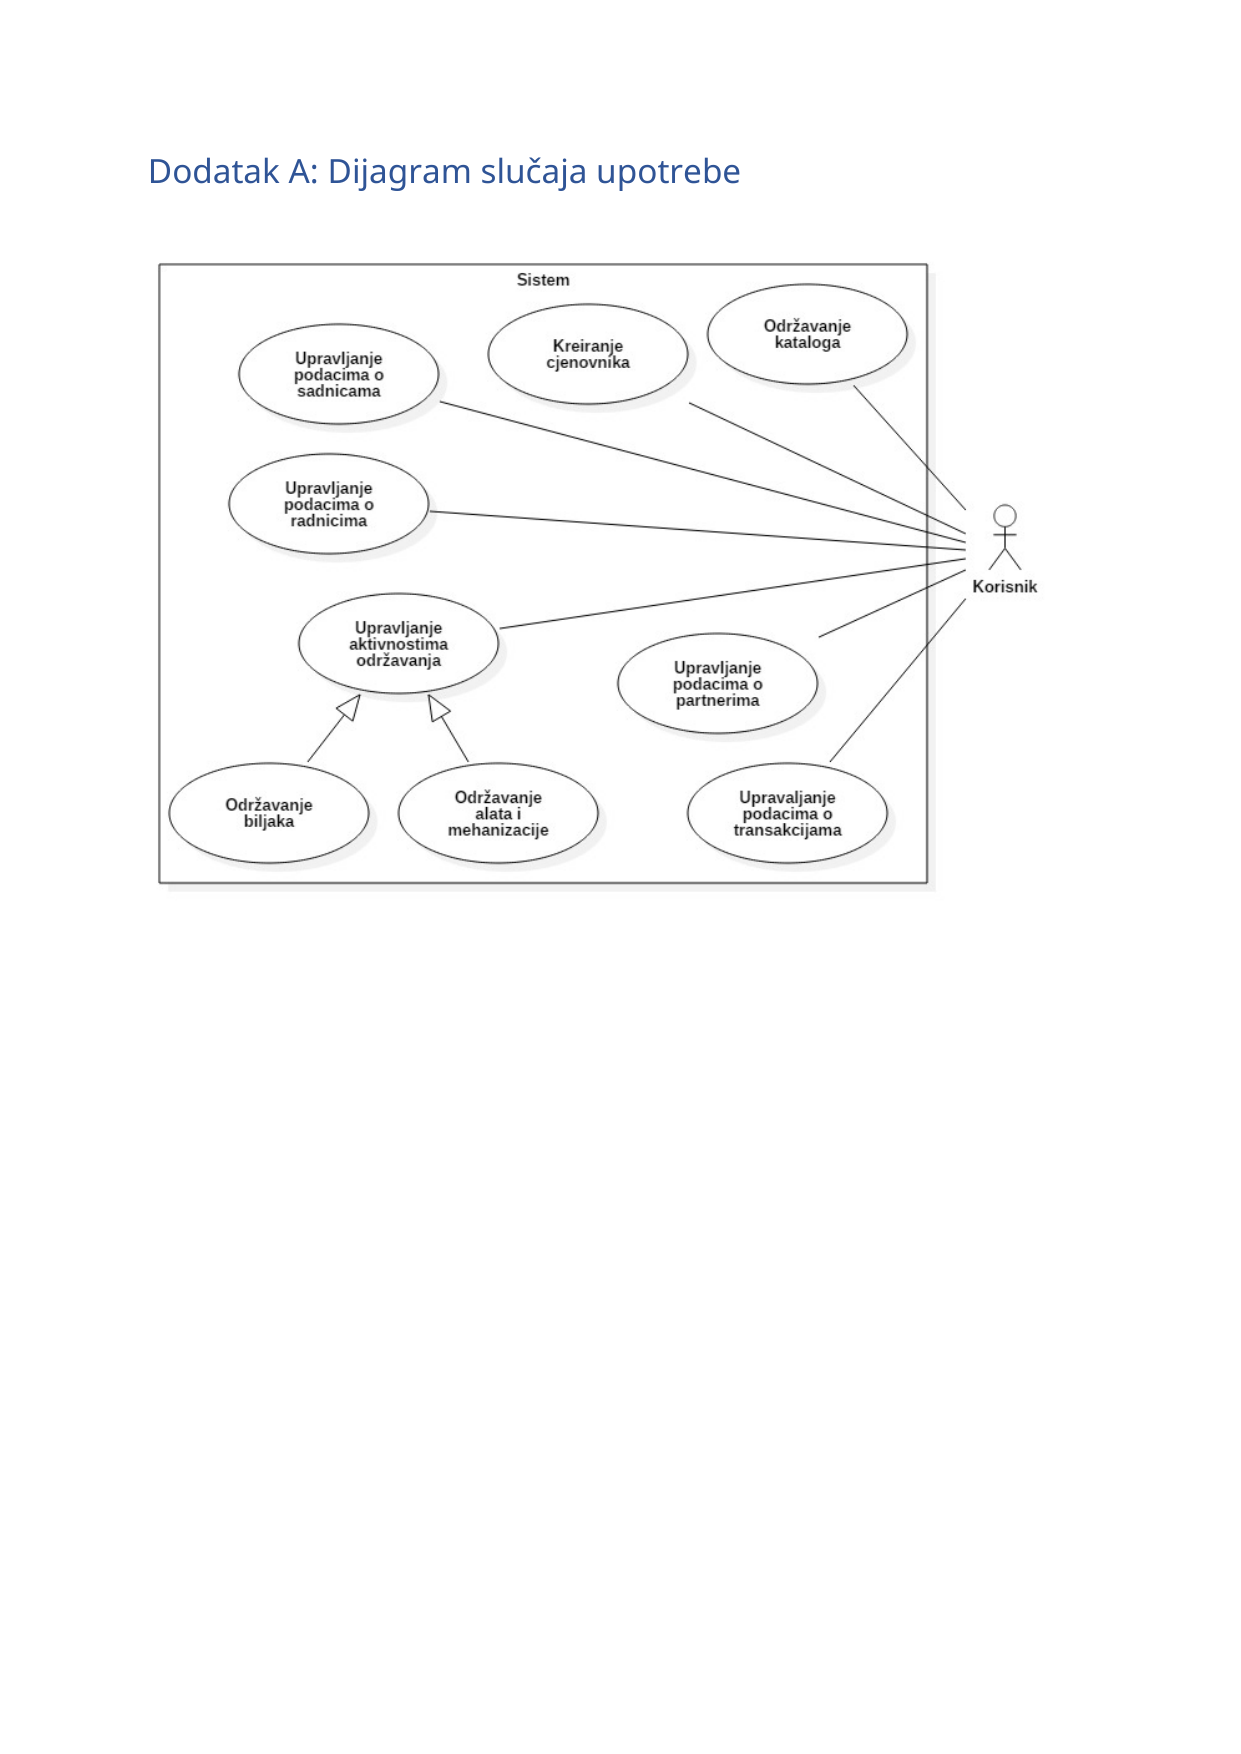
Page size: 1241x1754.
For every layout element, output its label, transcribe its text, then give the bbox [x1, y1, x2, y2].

subtitle Dodatak A: Dijagram slučaja upotrebe [148, 148, 1093, 193]
picture [147, 252, 1093, 933]
